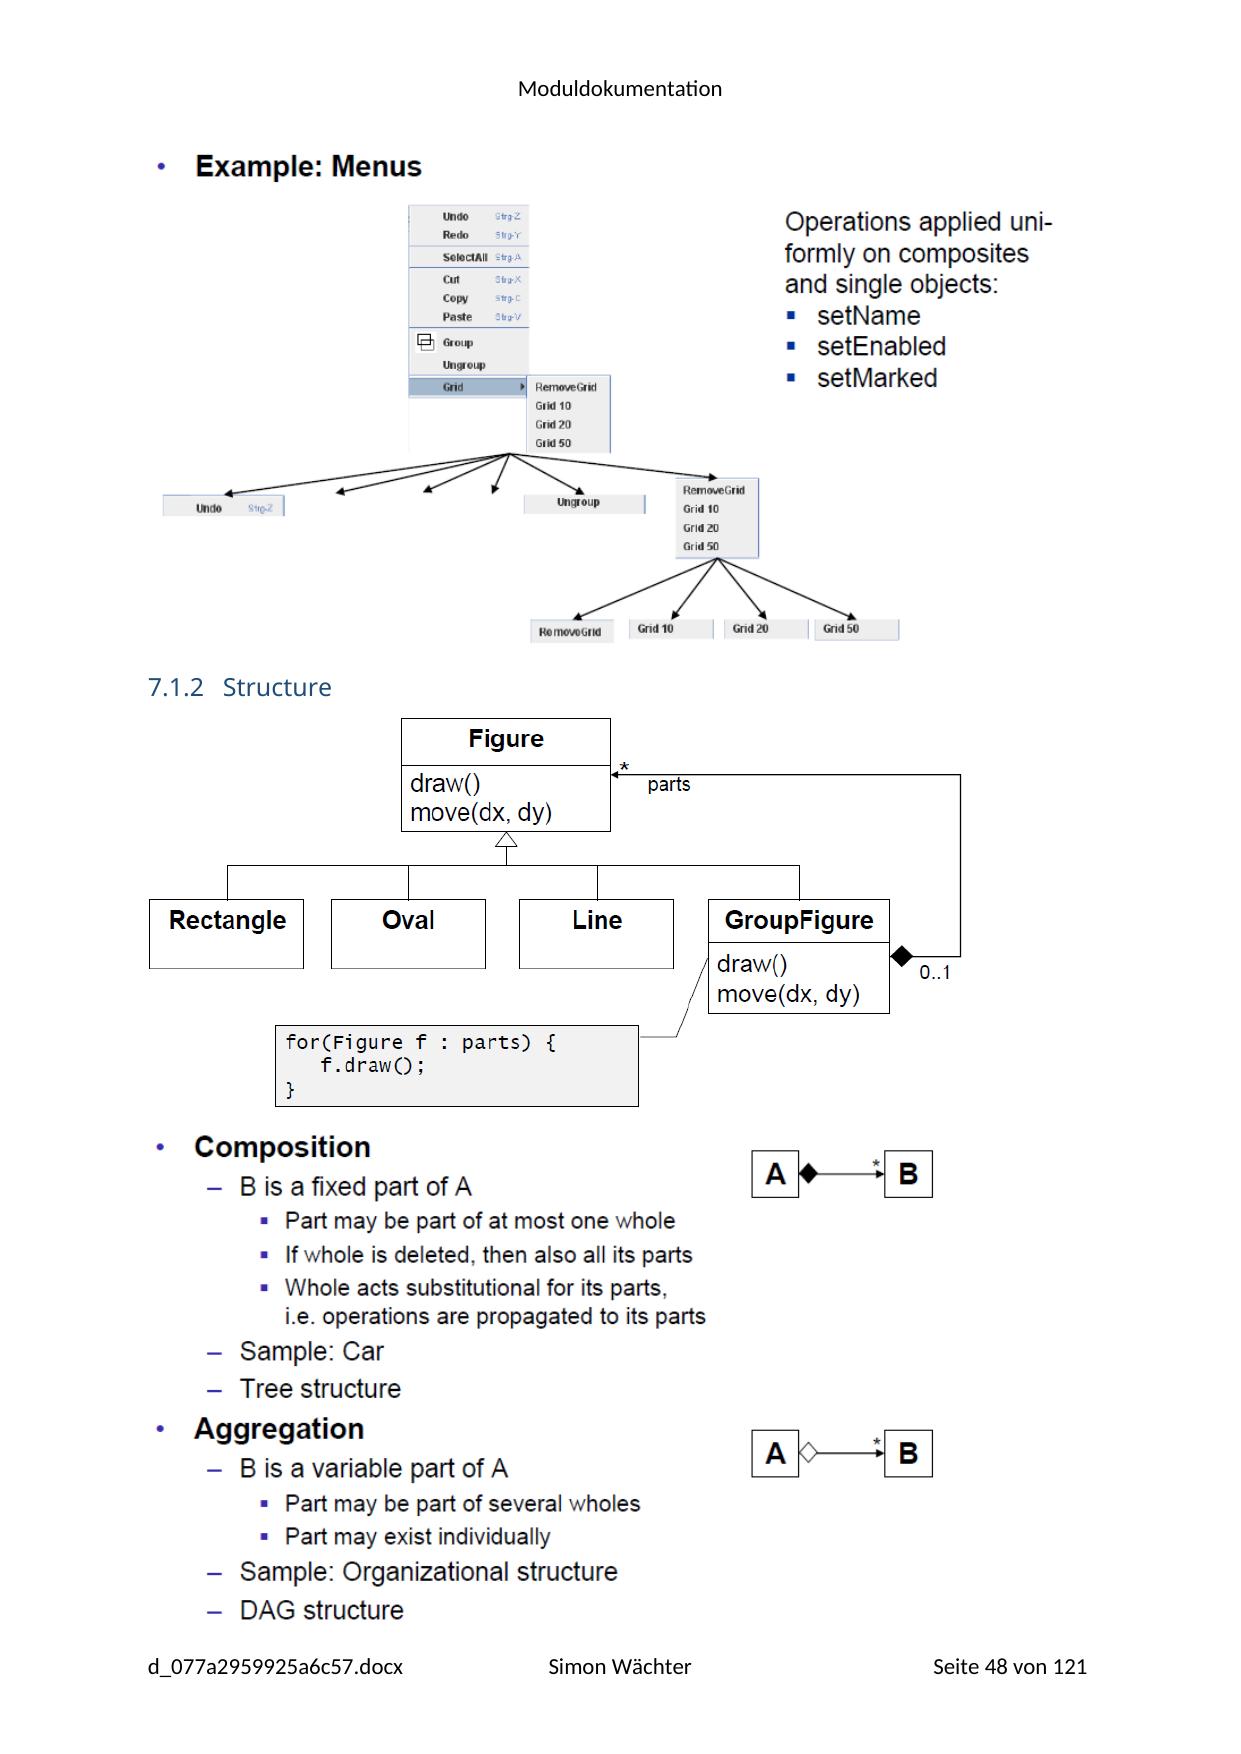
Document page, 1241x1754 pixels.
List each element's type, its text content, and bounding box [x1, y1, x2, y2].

subtitle Structure [148, 669, 1093, 703]
picture [147, 147, 1093, 651]
picture [147, 1132, 1093, 1632]
picture [147, 706, 974, 1114]
